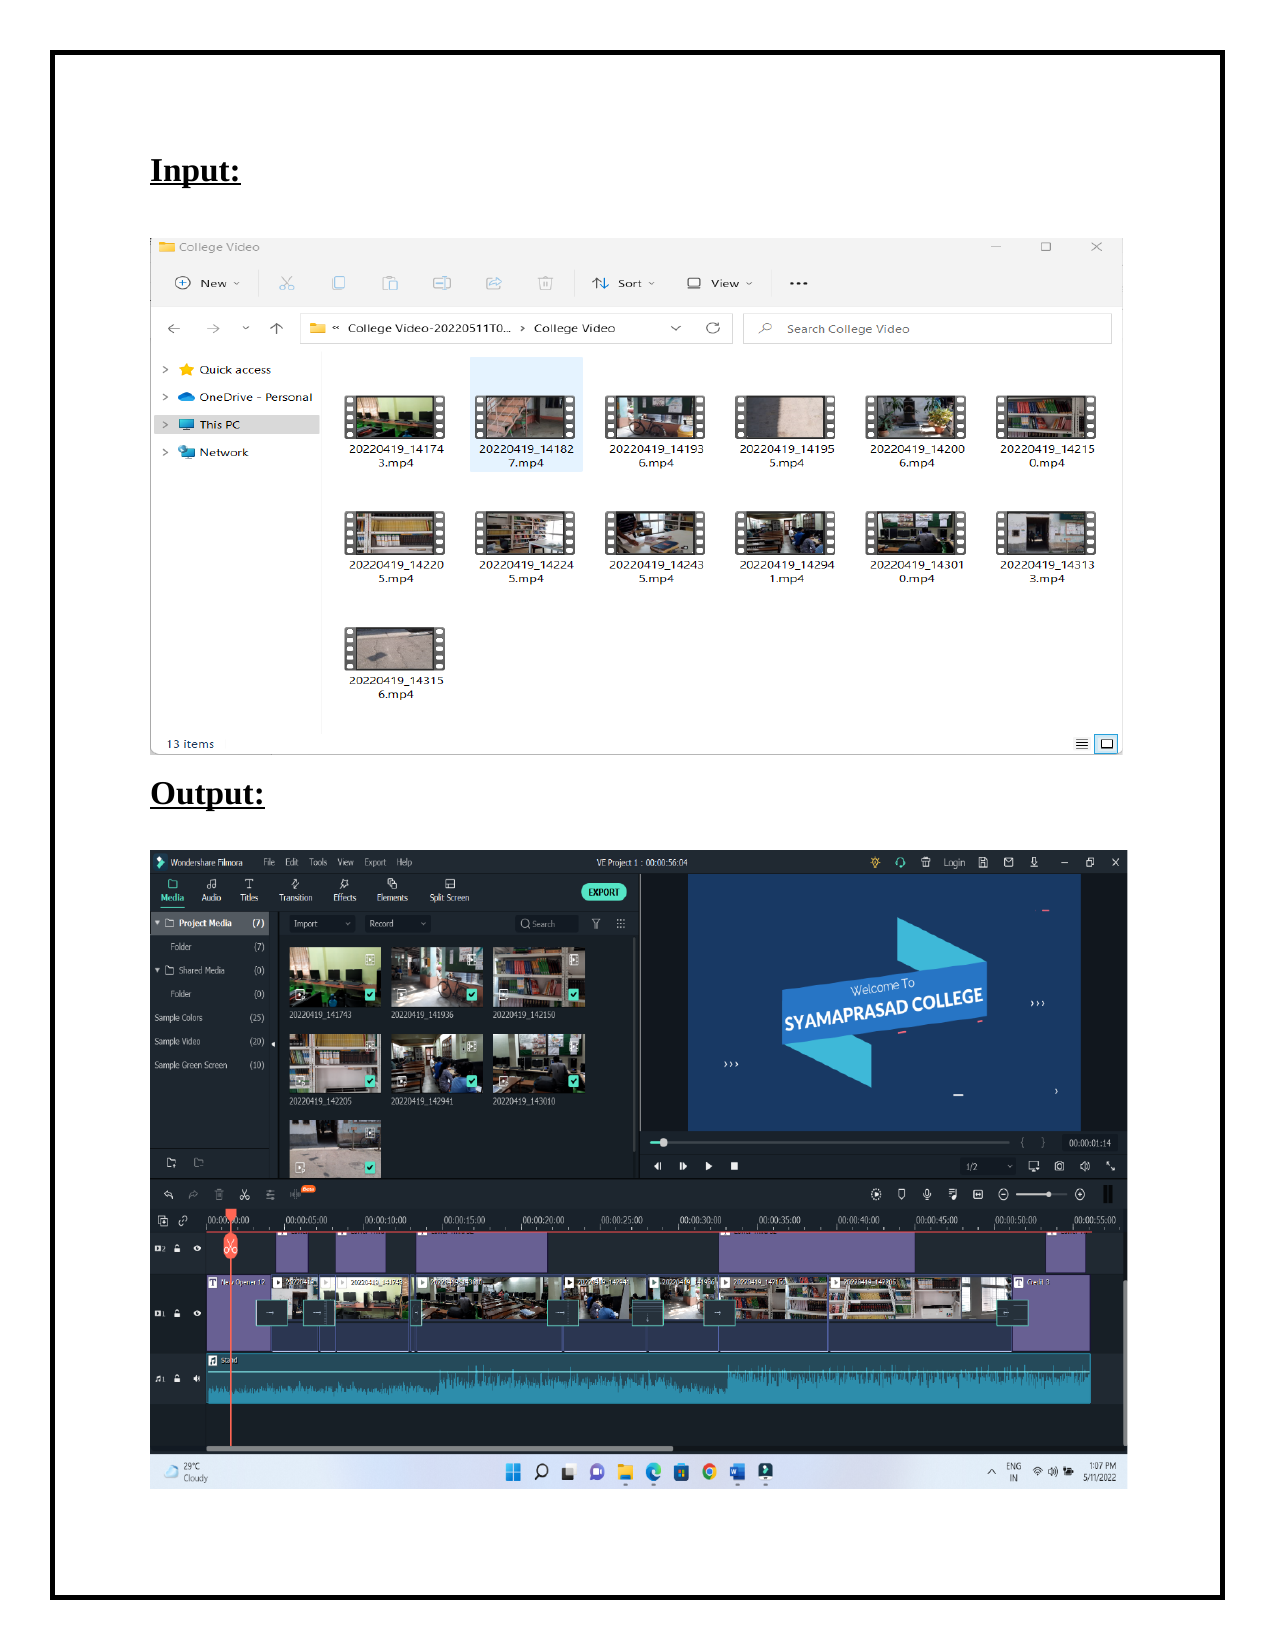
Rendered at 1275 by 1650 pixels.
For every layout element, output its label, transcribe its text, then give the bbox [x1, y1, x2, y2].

text Output: [150, 773, 1125, 812]
picture [150, 238, 1123, 755]
picture [150, 850, 1128, 1489]
text Input: [150, 150, 1125, 188]
